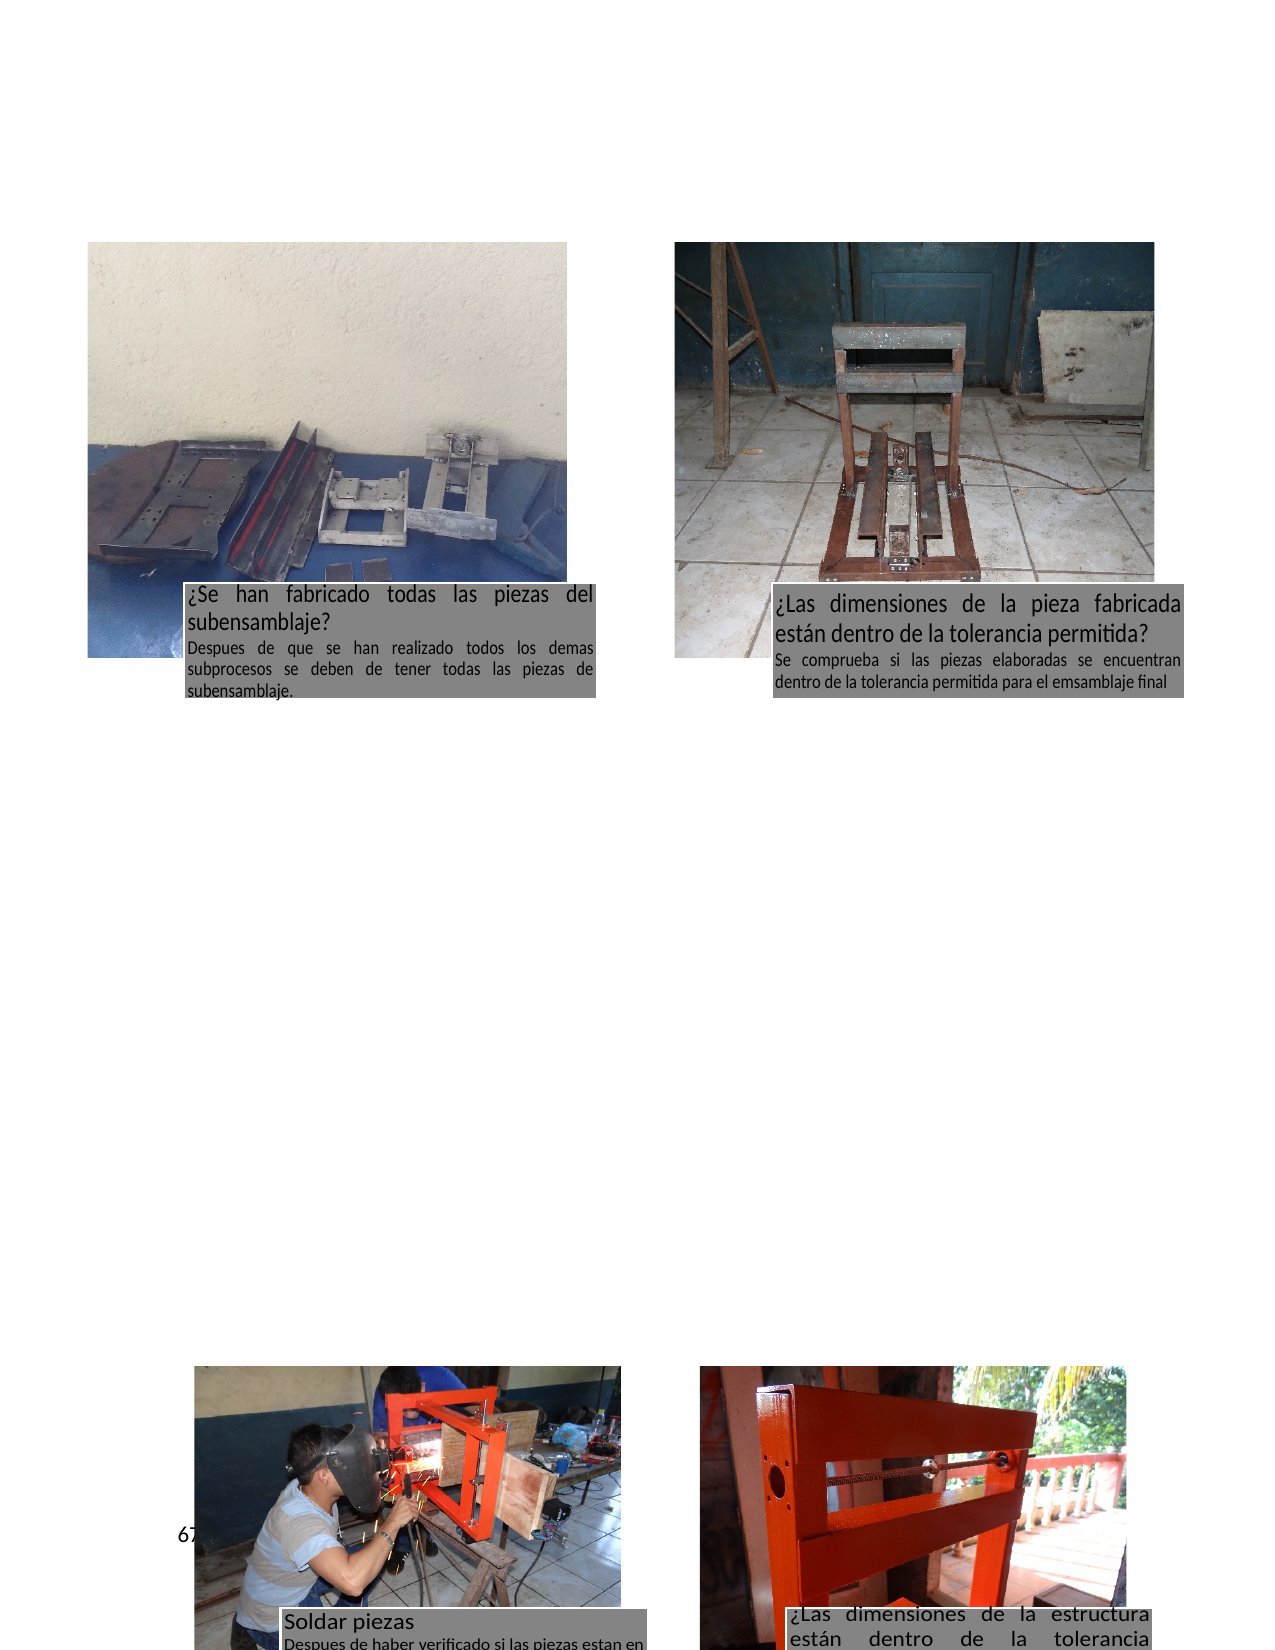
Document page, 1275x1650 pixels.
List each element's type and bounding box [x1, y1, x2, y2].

picture [87, 242, 567, 658]
picture [674, 242, 1155, 658]
picture [194, 1366, 621, 1650]
picture [699, 1366, 1127, 1650]
